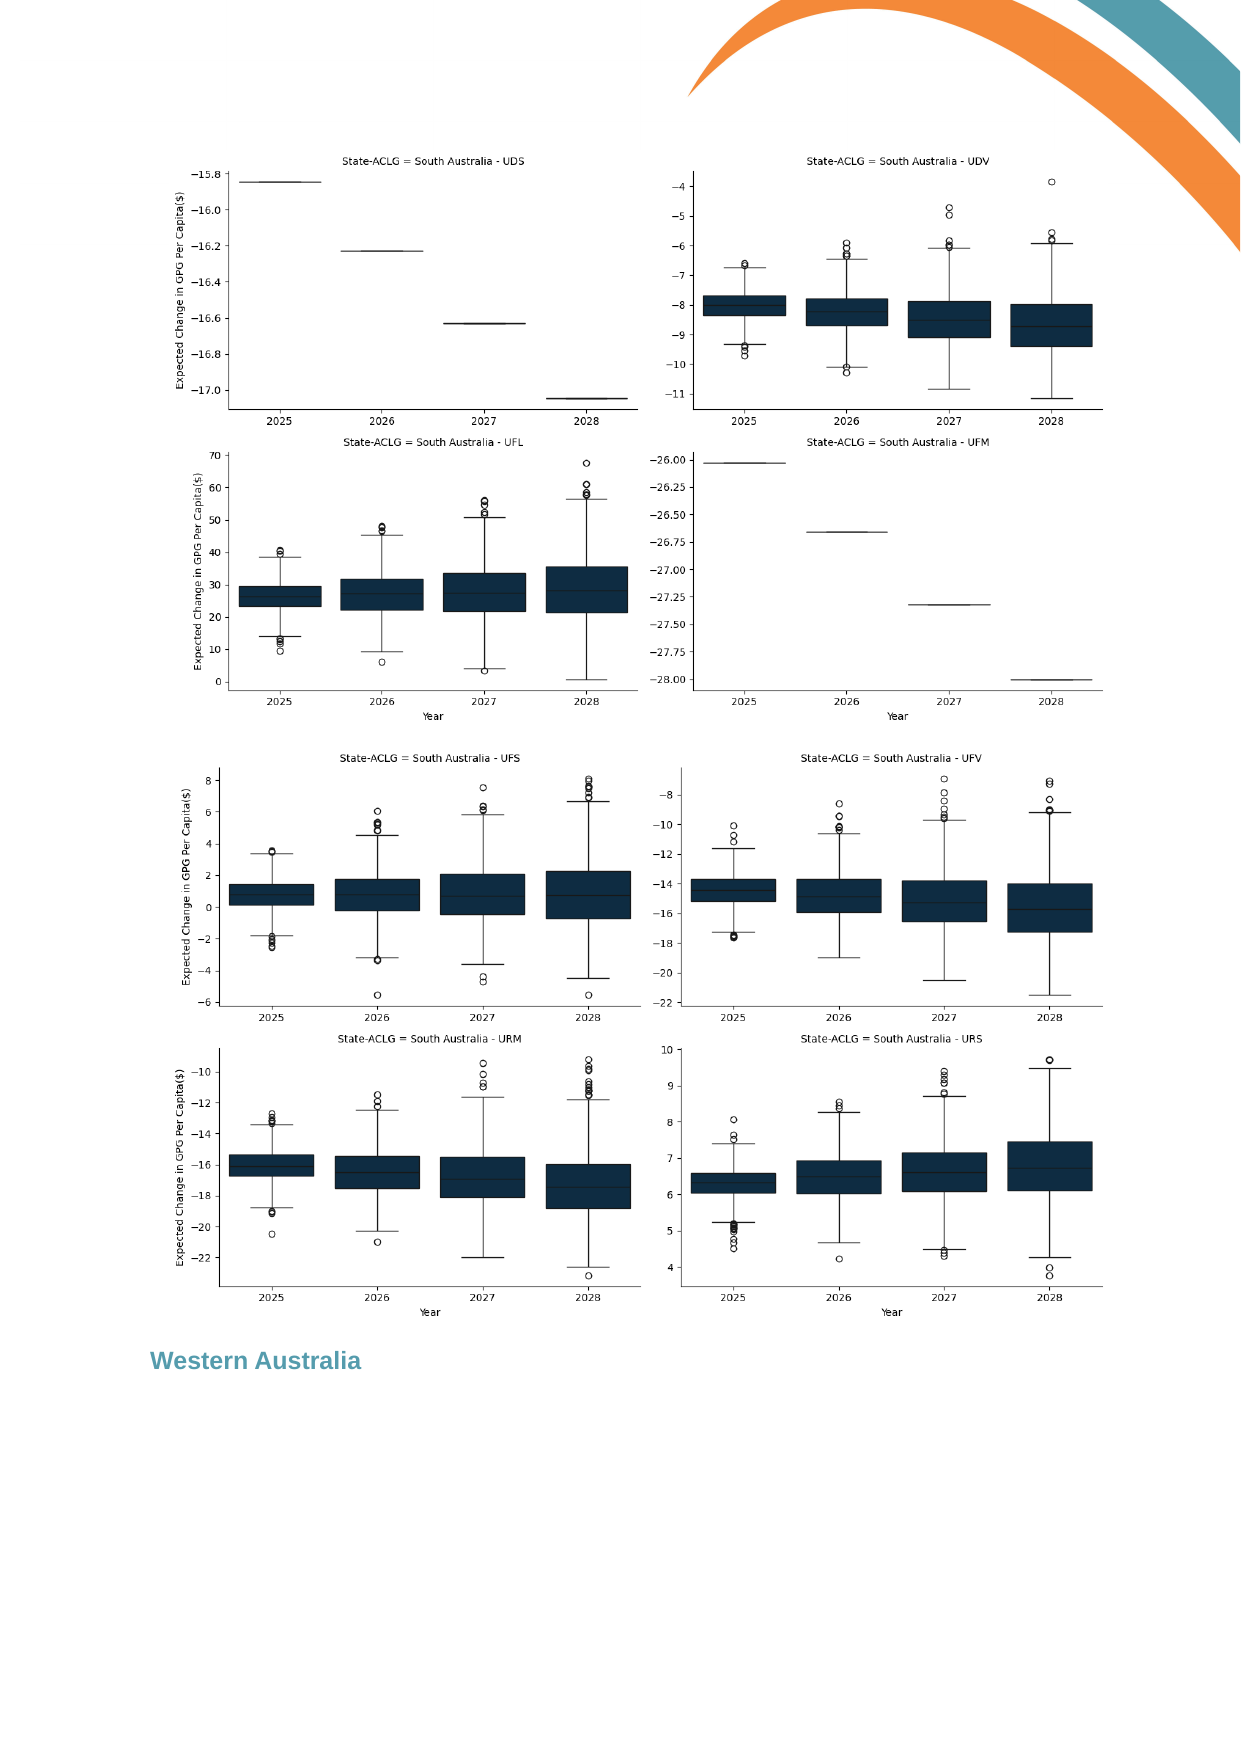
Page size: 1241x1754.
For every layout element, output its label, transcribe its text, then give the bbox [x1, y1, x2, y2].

subtitle Western Australia [150, 1346, 1090, 1374]
picture [168, 746, 1109, 1325]
picture [19, 0, 1241, 729]
